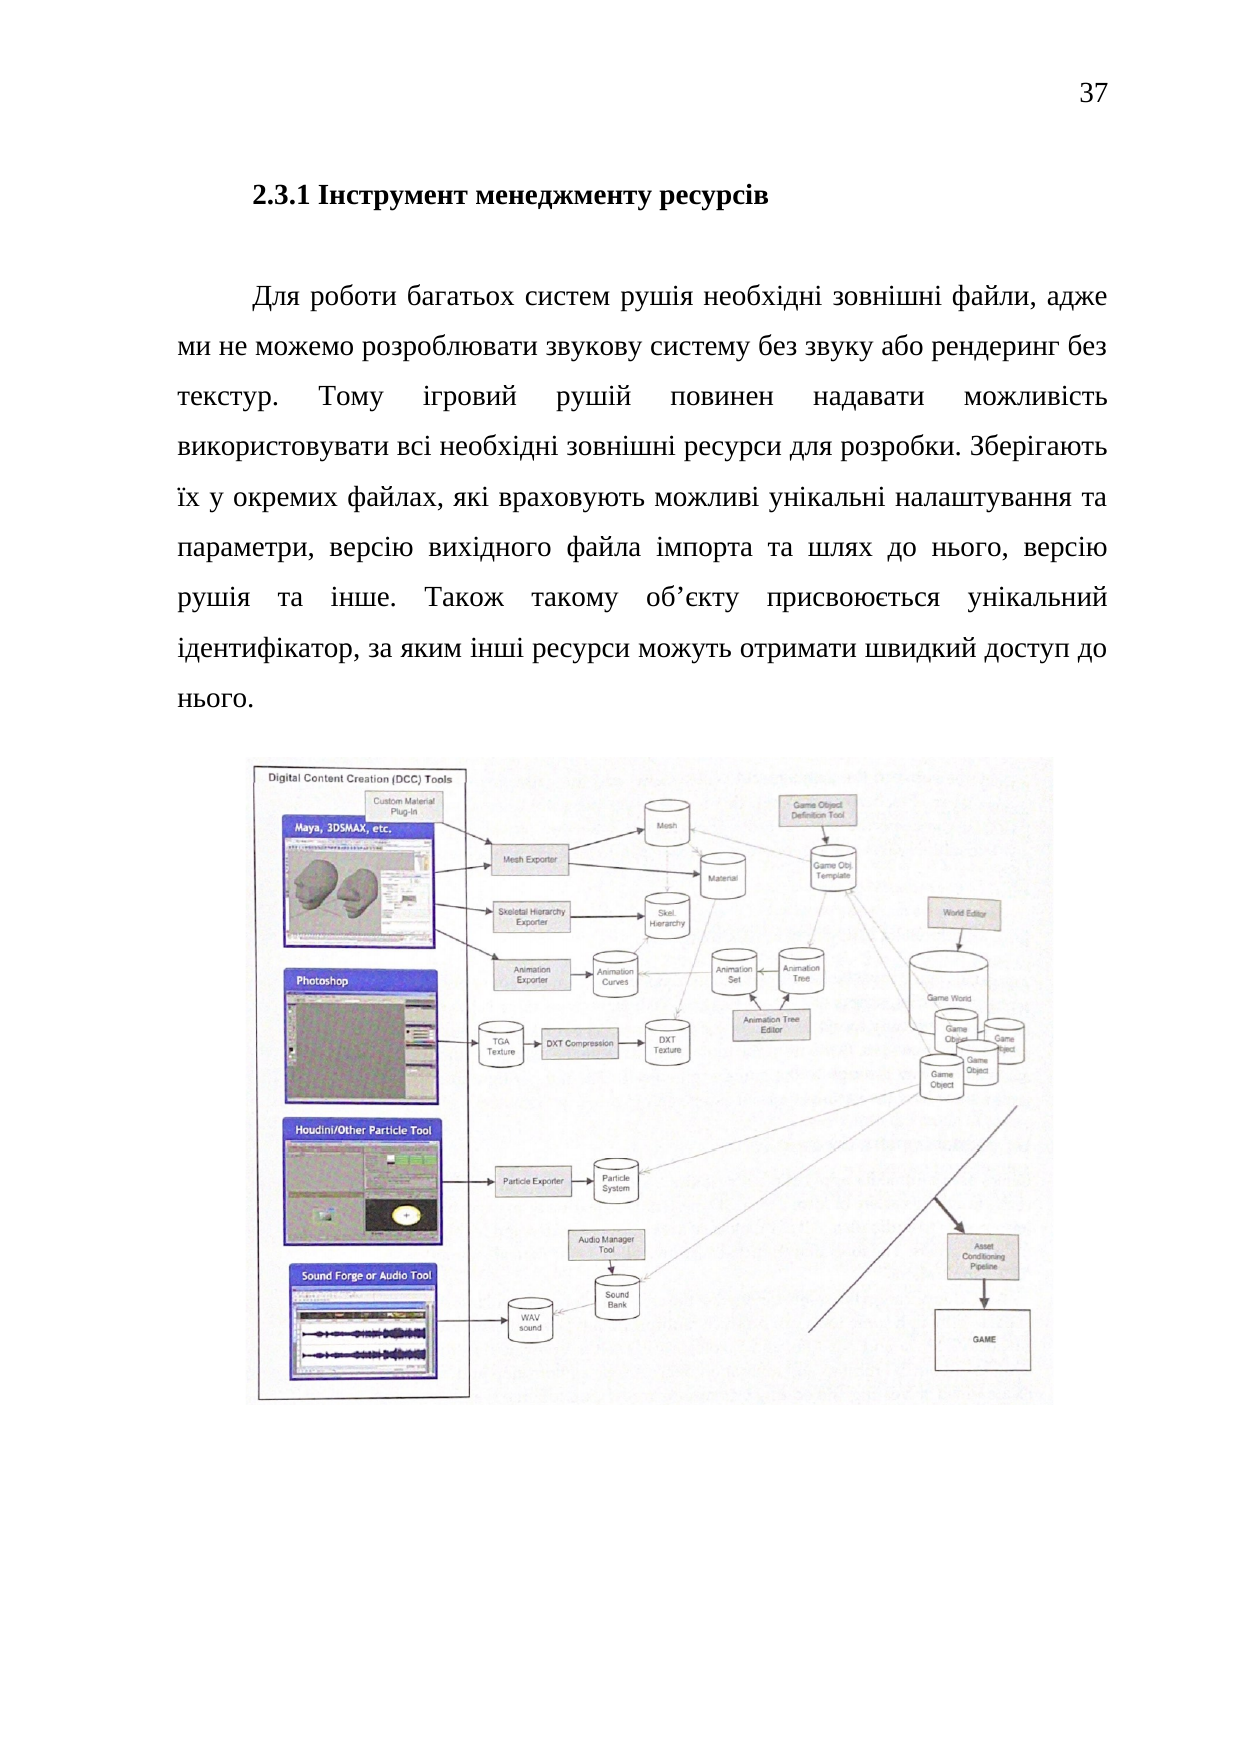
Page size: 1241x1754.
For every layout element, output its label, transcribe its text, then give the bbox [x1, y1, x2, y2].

picture [245, 757, 1054, 1405]
text Для роботи багатьох систем рушія необхідні зовнішні файли, адже ми не можемо розроблювати звукову систему без звуку або рендеринг без текстур. Тому ігровий рушій повинен надавати можливість використовувати всі необхідні зовнішні ресурси для розробки. Зберігають їх у окремих файлах, які враховують можливі унікальні налаштування та параметри, версію вихідного файла імпорта та шлях до нього, версію рушія та інше. Також такому об’єкту присвоюється унікальний ідентифікатор, за яким інші ресурси можуть отримати швидкий доступ до нього. [177, 278, 1108, 714]
text 2.3.1 Інструмент менеджменту ресурсів [177, 177, 1108, 211]
